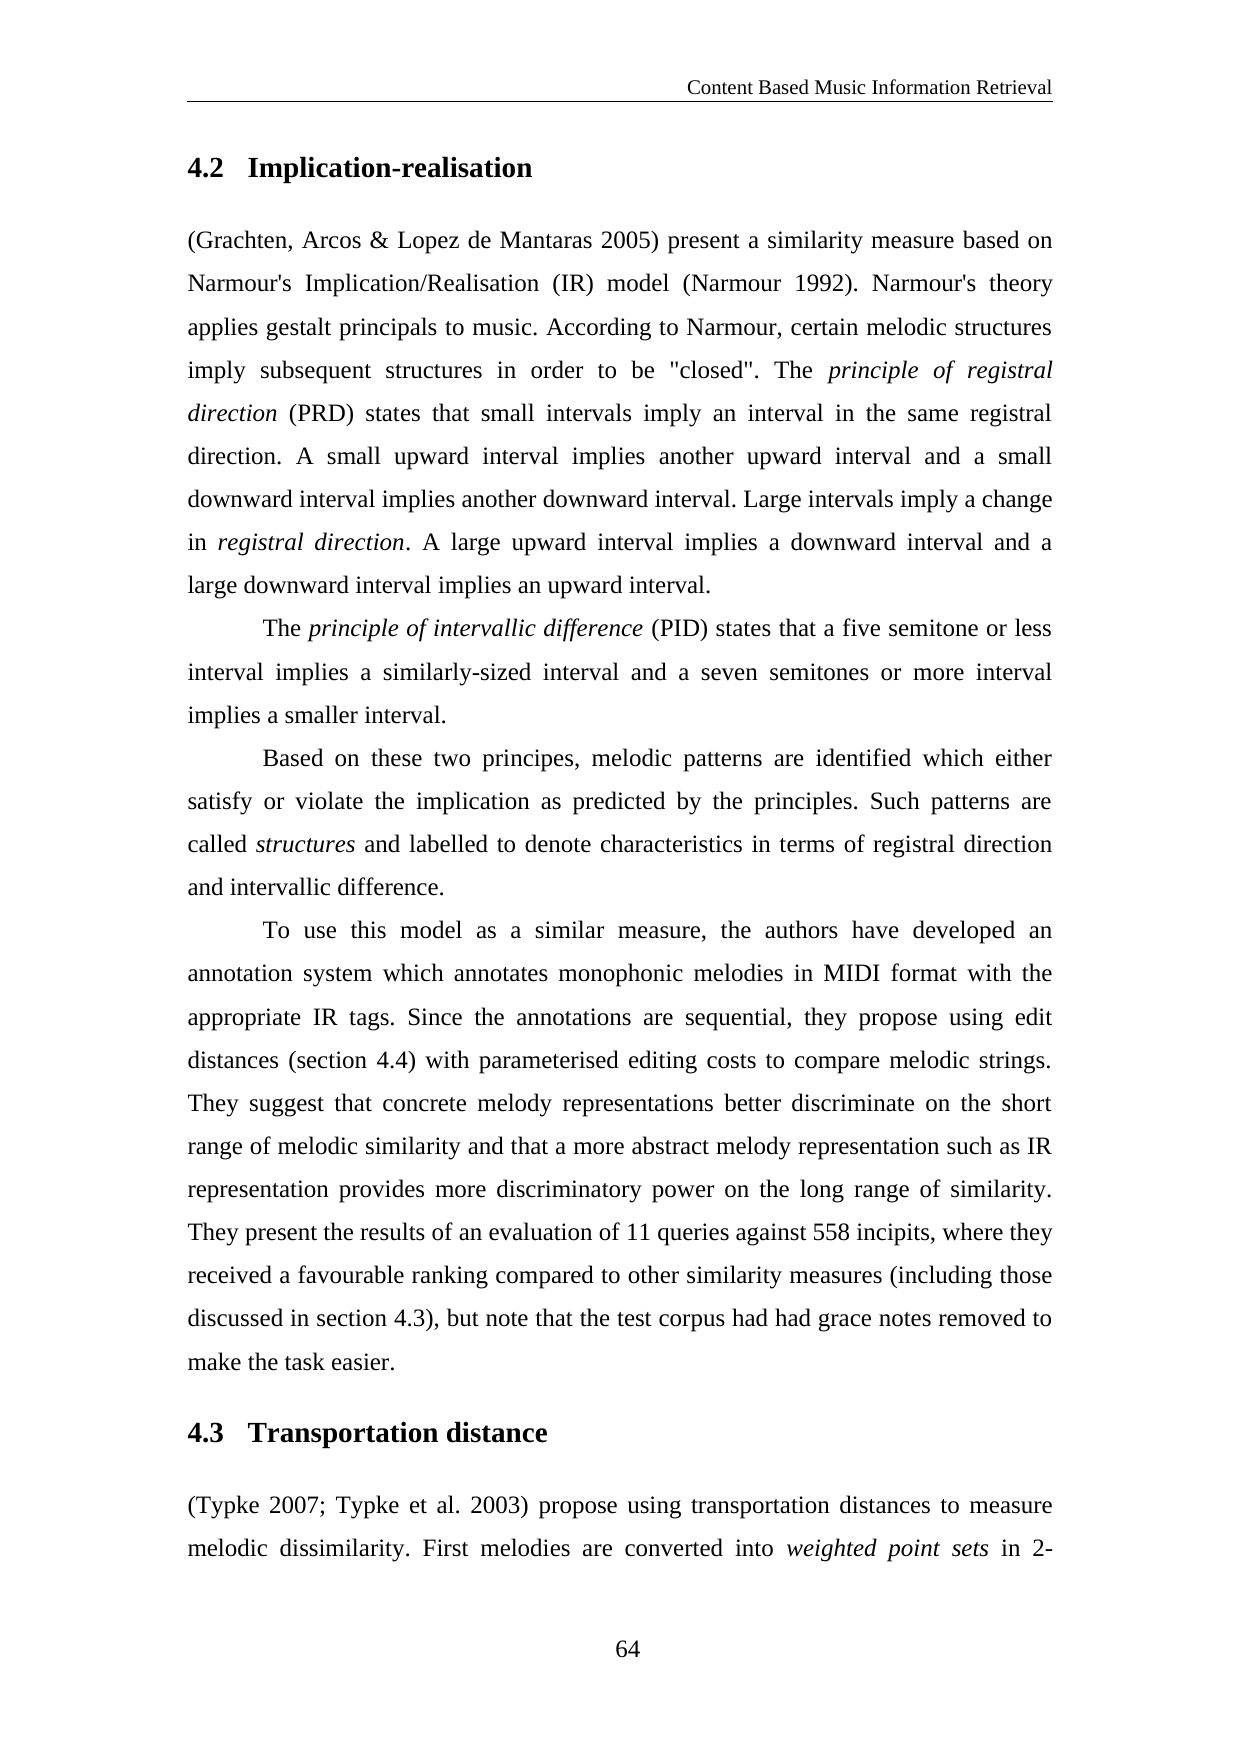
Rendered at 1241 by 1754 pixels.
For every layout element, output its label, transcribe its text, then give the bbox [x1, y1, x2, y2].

text present a similarity measure based on Narmour's Implication/Realisation (IR) model . Narmour's theory applies gestalt principals to music. According to Narmour, certain melodic structures imply subsequent structures in order to be "closed". The principle of registral direction (PRD) states that small intervals imply an interval in the same registral direction. A small upward interval implies another upward interval and a small downward interval implies another downward interval. Large intervals imply a change in registral direction. A large upward interval implies a downward interval and a large downward interval implies an upward interval. [187, 225, 1053, 599]
subtitle Transportation distance [187, 1415, 1053, 1448]
text The principle of intervallic difference (PID) states that a five semitone or less interval implies a similarly-sized interval and a seven semitones or more interval implies a smaller interval. [187, 613, 1053, 728]
text To use this model as a similar measure, the authors have developed an annotation system which annotates monophonic melodies in MIDI format with the appropriate IR tags. Since the annotations are sequential, they propose using edit distances (section 4.4) with parameterised editing costs to compare melodic strings. They suggest that concrete melody representations better discriminate on the short range of melodic similarity and that a more abstract melody representation such as IR representation provides more discriminatory power on the long range of similarity. They present the results of an evaluation of 11 queries against 558 incipits, where they received a favourable ranking compared to other similarity measures (including those discussed in section 4.3), but note that the test corpus had had grace notes removed to make the task easier. [187, 915, 1053, 1375]
text Based on these two principes, melodic patterns are identified which either satisfy or violate the implication as predicted by the principles. Such patterns are called structures and labelled to denote characteristics in terms of registral direction and intervallic difference. [187, 743, 1053, 901]
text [187, 1490, 1053, 1562]
subtitle Implication-realisation [187, 150, 1053, 183]
